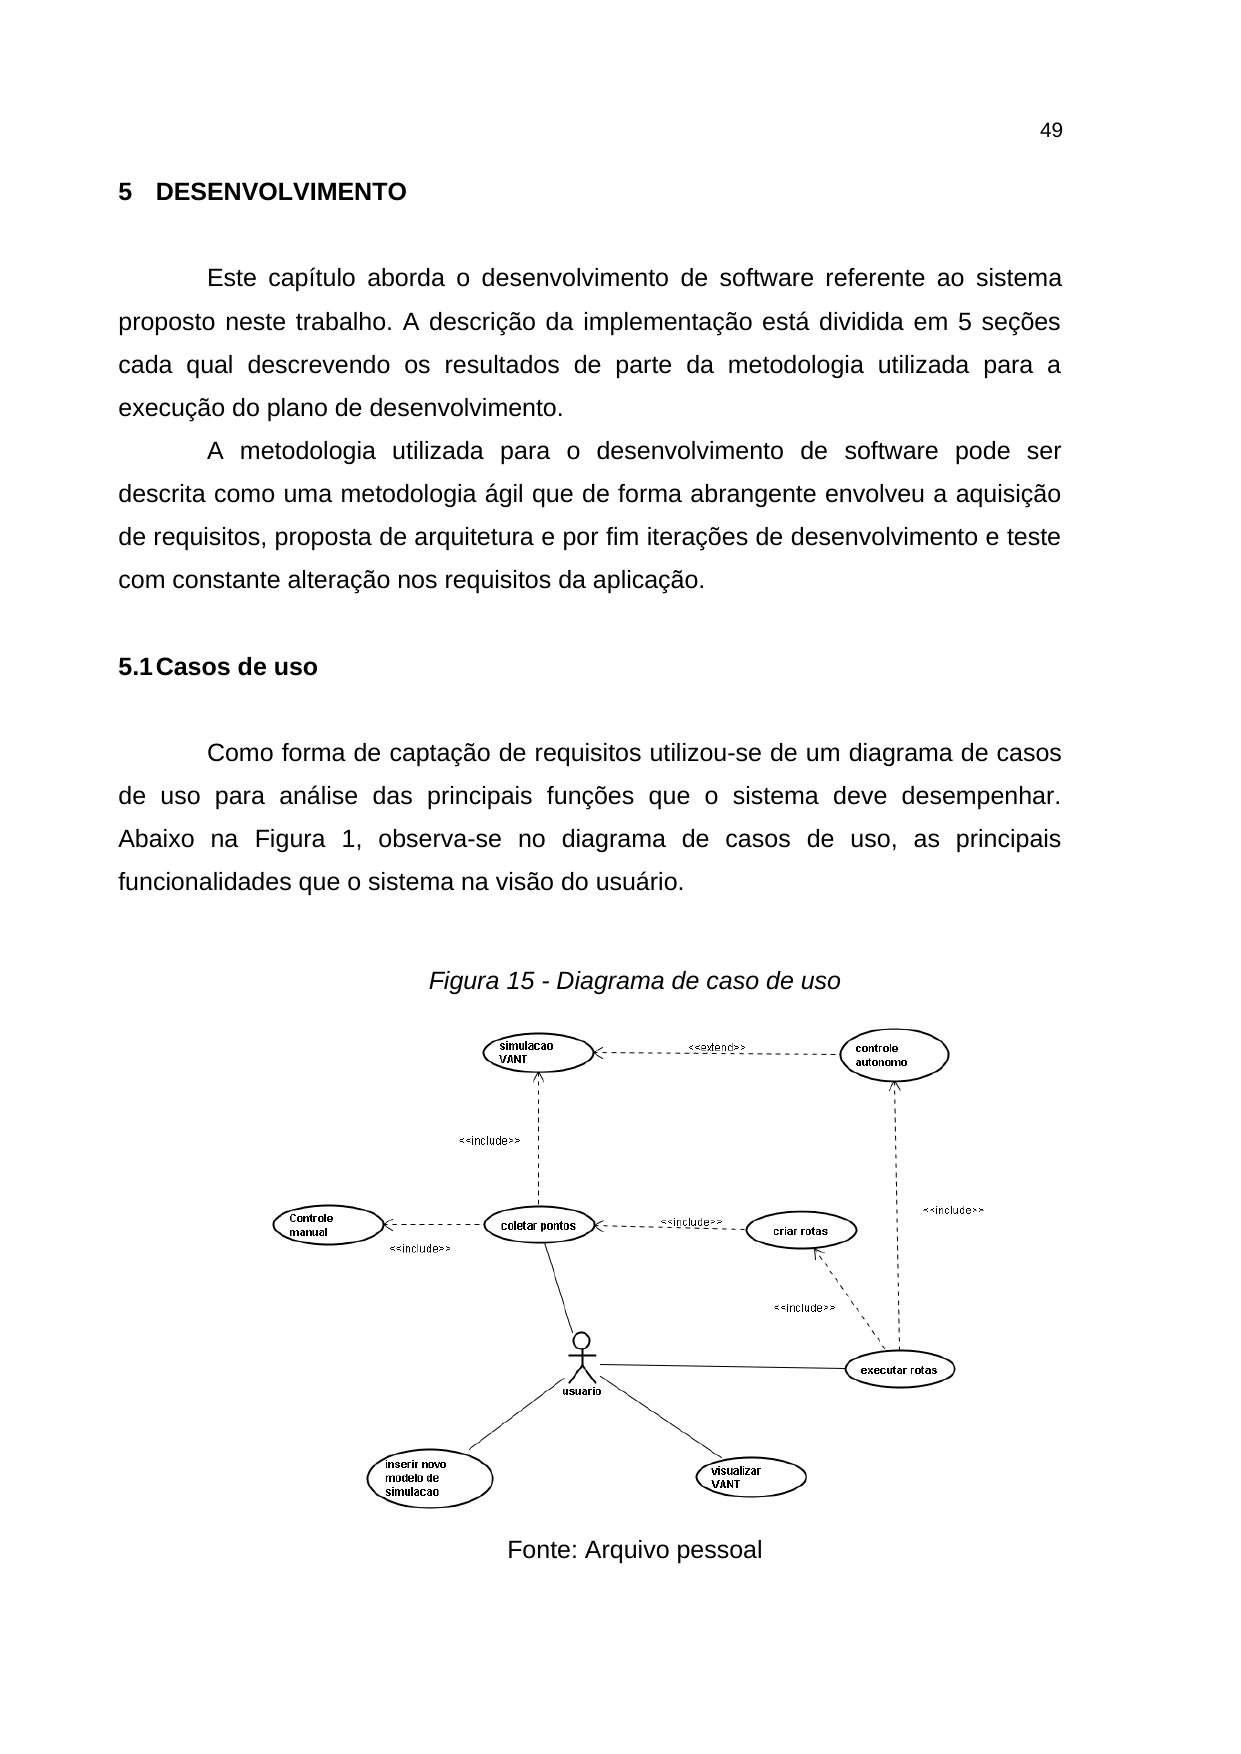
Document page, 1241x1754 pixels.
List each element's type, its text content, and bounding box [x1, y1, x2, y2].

subtitle Casos de uso [118, 652, 1063, 680]
subtitle Desenvolvimento [118, 177, 1063, 206]
text Fonte: Arquivo pessoal [118, 1535, 1063, 1564]
picture [265, 1009, 1004, 1521]
text A metodologia utilizada para o desenvolvimento de software pode ser descrita como uma metodologia ágil que de forma abrangente envolveu a aquisição de requisitos, proposta de arquitetura e por fim iterações de desenvolvimento e teste com constante alteração nos requisitos da aplicação. [118, 436, 1063, 594]
text Este capítulo aborda o desenvolvimento de software referente ao sistema proposto neste trabalho. A descrição da implementação está dividida em 5 seções cada qual descrevendo os resultados de parte da metodologia utilizada para a execução do plano de desenvolvimento. [118, 263, 1063, 422]
text Como forma de captação de requisitos utilizou-se de um diagrama de casos de uso para análise das principais funções que o sistema deve desempenhar. Abaixo na Figura 1, observa-se no diagrama de casos de uso, as principais funcionalidades que o sistema na visão do usuário. [118, 738, 1063, 896]
